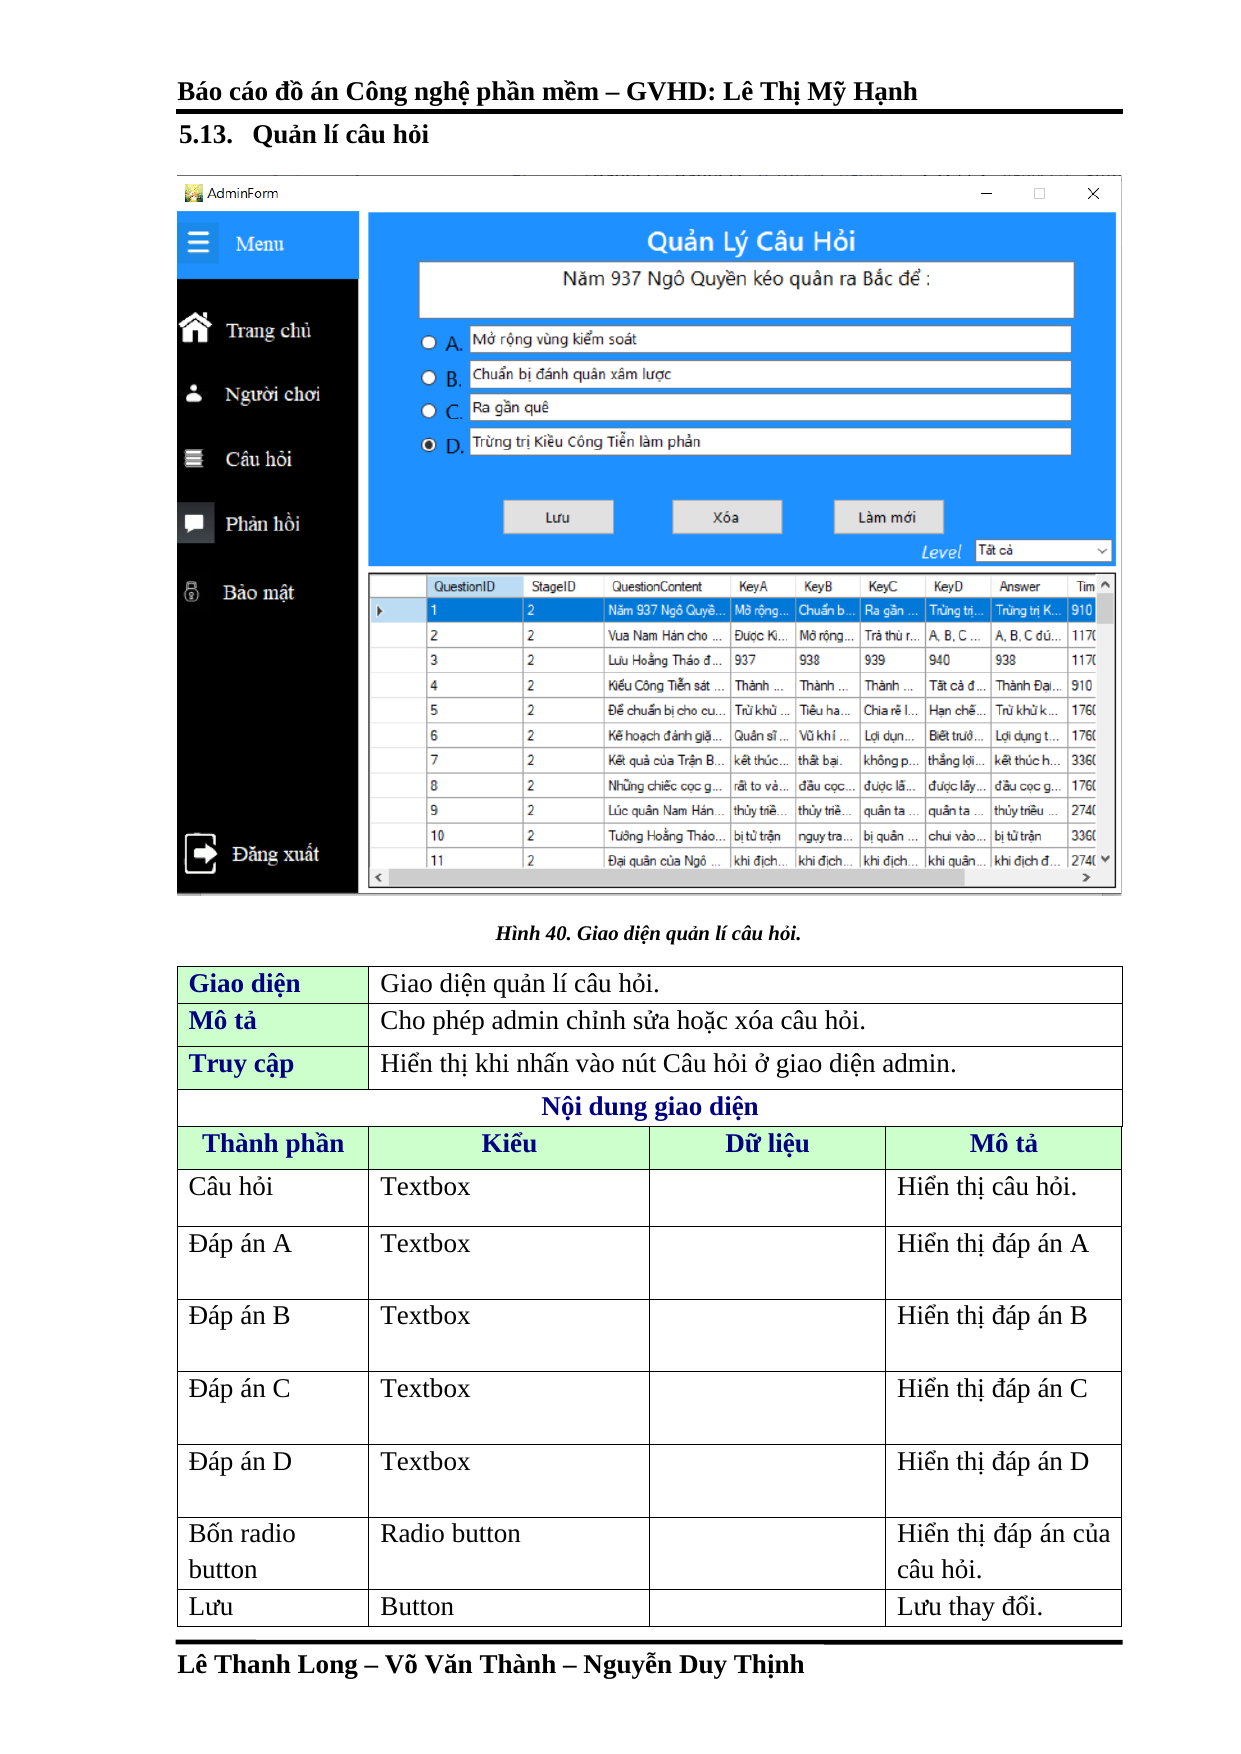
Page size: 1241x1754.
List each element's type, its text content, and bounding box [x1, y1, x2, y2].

table_cell Hiển thị đáp án D [886, 1445, 1121, 1517]
table_cell Truy cập [178, 1047, 368, 1089]
table_cell Đáp án C [178, 1372, 368, 1444]
table_cell [650, 1445, 885, 1517]
table_cell Mô tả [886, 1127, 1121, 1169]
table_header Giao diện [178, 967, 368, 1003]
picture [177, 175, 1122, 896]
table_cell Câu hỏi [178, 1170, 368, 1226]
table_cell Kiểu [369, 1127, 649, 1169]
table_cell Textbox [369, 1170, 649, 1226]
table_cell Thành phần [178, 1127, 368, 1169]
table_cell Đáp án B [178, 1300, 368, 1371]
table_cell Textbox [369, 1372, 649, 1444]
table_cell Hiển thị đáp án C [886, 1372, 1121, 1444]
table_cell Hiển thị khi nhấn vào nút Câu hỏi ở giao diện admin. [369, 1047, 1122, 1089]
table_cell Button [369, 1590, 649, 1626]
table_cell Radio button [369, 1518, 649, 1589]
table_header Giao diện quản lí câu hỏi. [369, 967, 1122, 1003]
table_cell [650, 1170, 885, 1226]
table_cell [650, 1300, 885, 1371]
table_cell Hiển thị câu hỏi. [886, 1170, 1121, 1226]
table_cell [650, 1372, 885, 1444]
table_cell Nội dung giao diện [178, 1090, 1122, 1126]
table_cell Textbox [369, 1227, 649, 1298]
table_cell Đáp án D [178, 1445, 368, 1517]
table_cell Lưu thay đổi. [886, 1590, 1121, 1626]
list Quản lí câu hỏi [179, 118, 1122, 150]
table_cell [650, 1227, 885, 1298]
table_cell [650, 1590, 885, 1626]
table_cell Hiển thị đáp án A [886, 1227, 1121, 1298]
text Hình 40. Giao diện quản lí câu hỏi. [177, 921, 1122, 945]
table_cell Hiển thị đáp án của câu hỏi. [886, 1518, 1121, 1589]
table_cell [650, 1518, 885, 1589]
table_cell Mô tả [178, 1004, 368, 1046]
table_cell Lưu [178, 1590, 368, 1626]
table_cell Textbox [369, 1445, 649, 1517]
table_cell Hiển thị đáp án B [886, 1300, 1121, 1371]
table_cell Bốn radio button [178, 1518, 368, 1589]
table_cell Đáp án A [178, 1227, 368, 1298]
table_cell Textbox [369, 1300, 649, 1371]
table_cell Dữ liệu [650, 1127, 885, 1169]
table_cell Cho phép admin chỉnh sửa hoặc xóa câu hỏi. [369, 1004, 1122, 1046]
